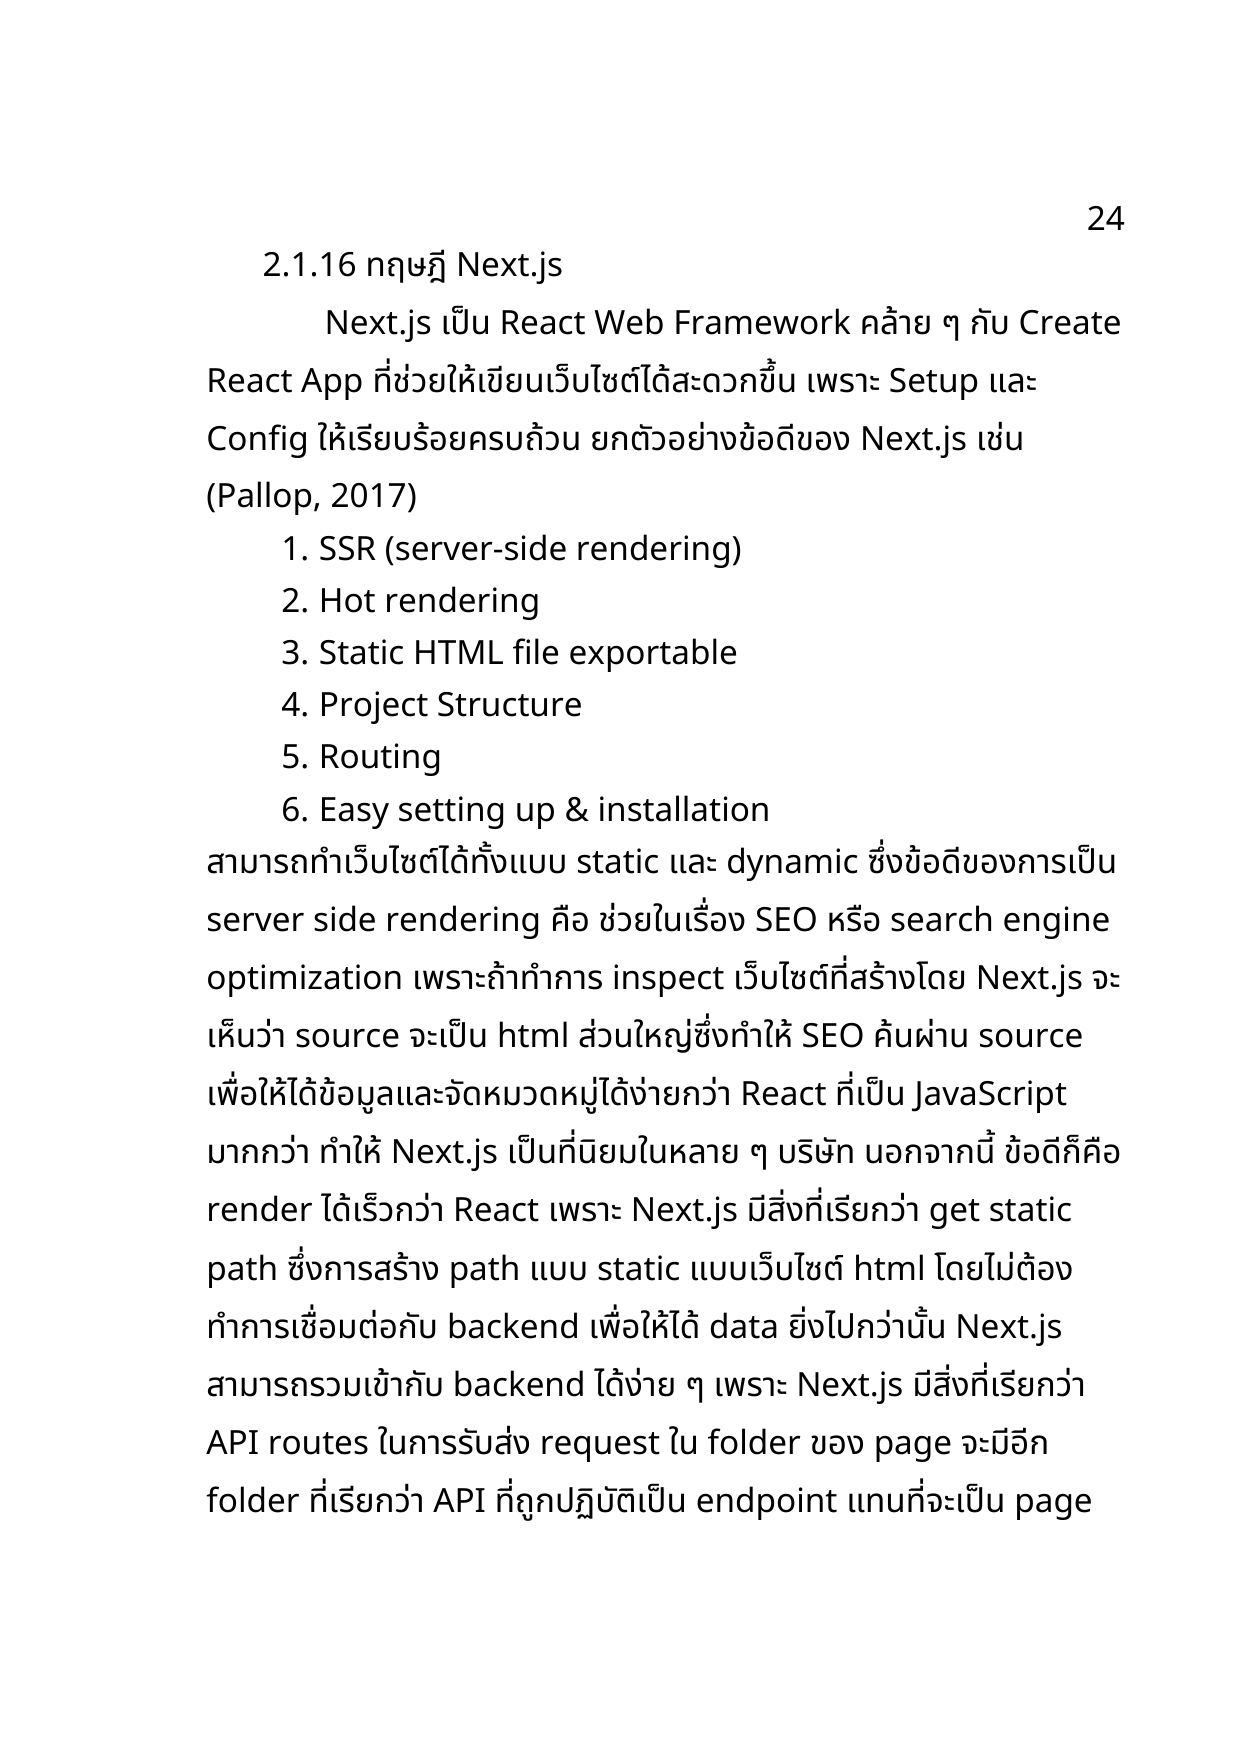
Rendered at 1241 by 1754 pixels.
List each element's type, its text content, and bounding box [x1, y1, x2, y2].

list SSR (server-side rendering) [281, 524, 1125, 570]
list Project Structure [281, 681, 1125, 726]
list Static HTML file exportable [281, 629, 1125, 674]
text 2.1.16 ทฤษฎี Next.js [206, 240, 1125, 291]
text Next.js เป็น React Web Framework คล้าย ๆ กับ Create React App ที่ช่วยให้เขียนเว็บไซต์ได้สะดวกขึ้น เพราะ Setup และ Config ให้เรียบร้อยครบถ้วน ยกตัวอย่างข้อดีของ Next.js เช่น [206, 298, 1125, 518]
list Easy setting up & installation [281, 785, 1125, 831]
list Hot rendering [281, 577, 1125, 622]
list Routing [281, 733, 1125, 778]
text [206, 837, 1125, 1527]
